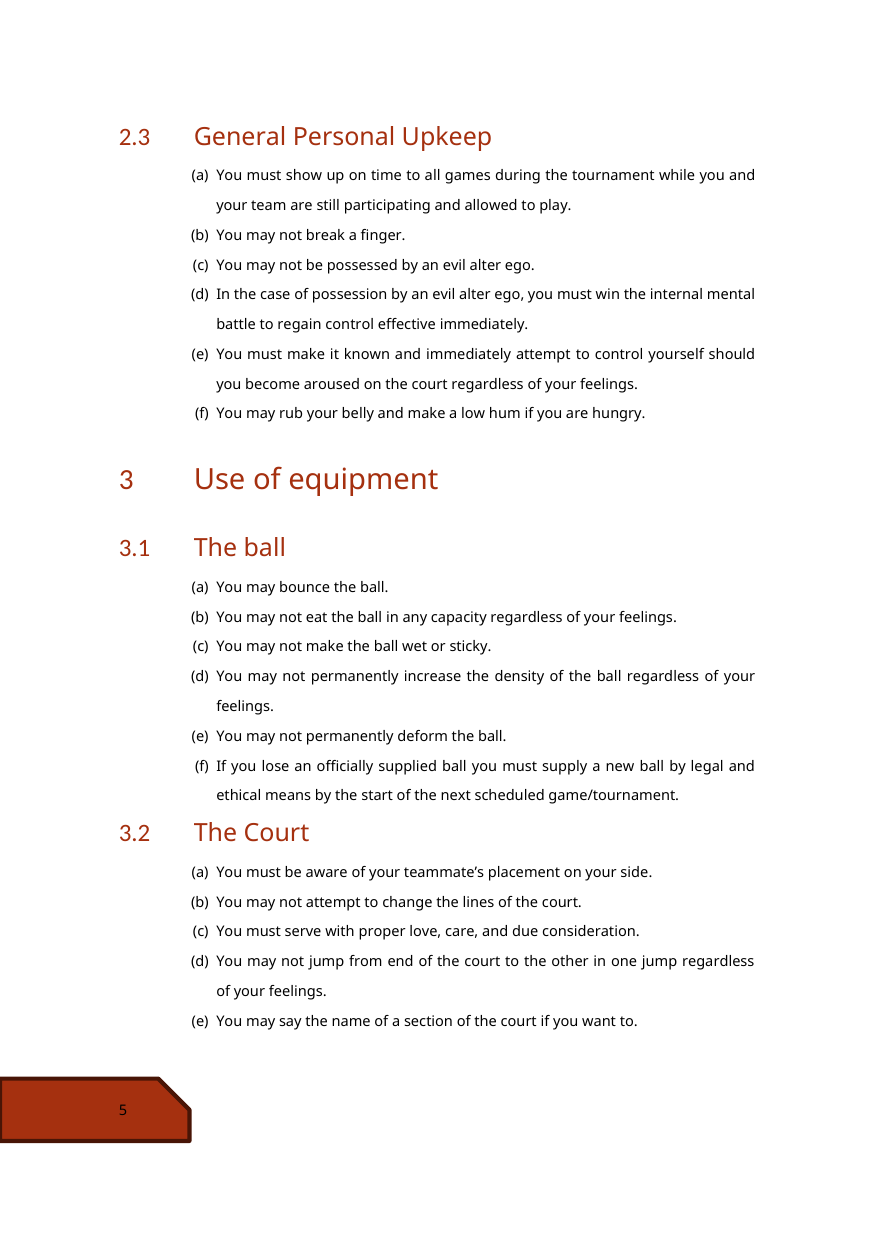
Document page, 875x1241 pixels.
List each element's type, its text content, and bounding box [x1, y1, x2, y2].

text You may not make the ball wet or sticky. [208, 636, 756, 656]
text You may not break a finger. [208, 224, 756, 244]
text You must be aware of your teammate’s placement on your side. [208, 862, 756, 881]
text In the case of possession by an evil alter ego, you must win the internal mental battle to regain control effective immediately. [208, 284, 756, 334]
text You may not eat the ball in any capacity regardless of your feelings. [208, 606, 756, 626]
text You may not attempt to change the lines of the court. [208, 891, 756, 911]
text You must make it known and immediately attempt to control yourself should you become aroused on the court regardless of your feelings. [208, 344, 756, 393]
subtitle Use of equipment [118, 458, 756, 498]
subtitle The Court [118, 815, 756, 849]
text You may say the name of a section of the court if you want to. [208, 1011, 756, 1030]
text You must show up on time to all games during the tournament while you and your team are still participating and allowed to play. [208, 165, 756, 215]
text If you lose an officially supplied ball you must supply a new ball by legal and ethical means by the start of the next scheduled game/tournament. [208, 755, 756, 805]
subtitle The ball [118, 530, 756, 564]
text You may not be possessed by an evil alter ego. [208, 254, 756, 274]
subtitle General Personal Upkeep [118, 118, 756, 152]
text You may bounce the ball. [208, 577, 756, 597]
text You may not permanently increase the density of the ball regardless of your feelings. [208, 666, 756, 716]
text You may rub your belly and make a low hum if you are hungry. [208, 403, 756, 423]
text You must serve with proper love, care, and due consideration. [208, 921, 756, 941]
text You may not jump from end of the court to the other in one jump regardless of your feelings. [208, 951, 756, 1001]
text You may not permanently deform the ball. [208, 726, 756, 746]
